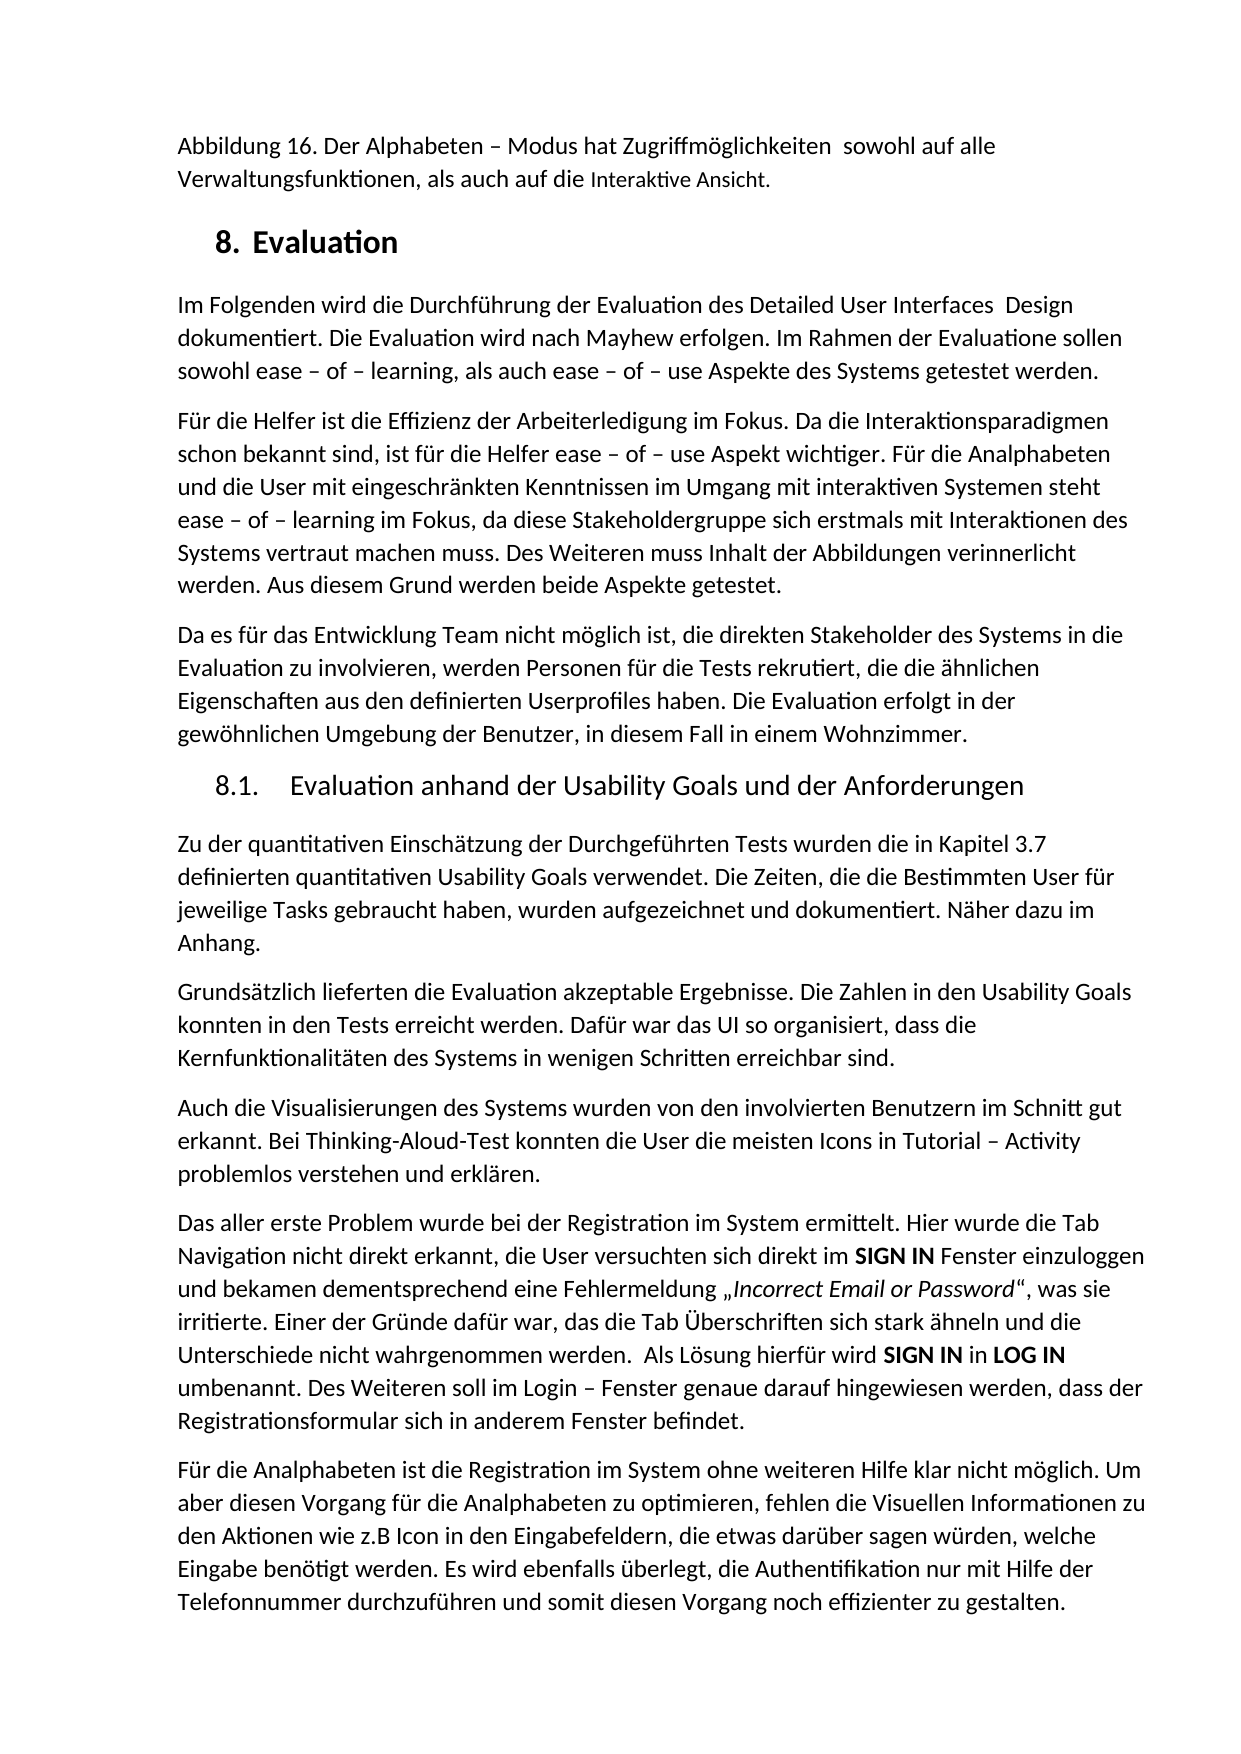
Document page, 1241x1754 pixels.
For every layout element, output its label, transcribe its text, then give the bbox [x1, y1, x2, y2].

subtitle Evaluation anhand der Usability Goals und der Anforderungen [215, 767, 1152, 803]
text Für die Helfer ist die Effizienz der Arbeiterledigung im Fokus. Da die Interaktionsparadigmen schon bekannt sind, ist für die Helfer ease – of – use Aspekt wichtiger. Für die Analphabeten und die User mit eingeschränkten Kenntnissen im Umgang mit interaktiven Systemen steht ease – of – learning im Fokus, da diese Stakeholdergruppe sich erstmals mit Interaktionen des Systems vertraut machen muss. Des Weiteren muss Inhalt der Abbildungen verinnerlicht werden. Aus diesem Grund werden beide Aspekte getestet. [177, 405, 1152, 600]
subtitle Evaluation [215, 221, 1152, 261]
text Grundsätzlich lieferten die Evaluation akzeptable Ergebnisse. Die Zahlen in den Usability Goals konnten in den Tests erreicht werden. Dafür war das UI so organisiert, dass die Kernfunktionalitäten des Systems in wenigen Schritten erreichbar sind. [177, 976, 1152, 1073]
text Das aller erste Problem wurde bei der Registration im System ermittelt. Hier wurde die Tab Navigation nicht direkt erkannt, die User versuchten sich direkt im SIGN IN Fenster einzuloggen und bekamen dementsprechend eine Fehlermeldung „Incorrect Email or Password“, was sie irritierte. Einer der Gründe dafür war, das die Tab Überschriften sich stark ähneln und die Unterschiede nicht wahrgenommen werden. Als Lösung hierfür wird SIGN IN in LOG IN umbenannt. Des Weiteren soll im Login – Fenster genaue darauf hingewiesen werden, dass der Registrationsformular sich in anderem Fenster befindet. [177, 1207, 1152, 1435]
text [177, 130, 1152, 193]
text Da es für das Entwicklung Team nicht möglich ist, die direkten Stakeholder des Systems in die Evaluation zu involvieren, werden Personen für die Tests rekrutiert, die die ähnlichen Eigenschaften aus den definierten Userprofiles haben. Die Evaluation erfolgt in der gewöhnlichen Umgebung der Benutzer, in diesem Fall in einem Wohnzimmer. [177, 619, 1152, 748]
text Zu der quantitativen Einschätzung der Durchgeführten Tests wurden die in Kapitel 3.7 definierten quantitativen Usability Goals verwendet. Die Zeiten, die die Bestimmten User für jeweilige Tasks gebraucht haben, wurden aufgezeichnet und dokumentiert. Näher dazu im Anhang. [177, 828, 1152, 957]
text Für die Analphabeten ist die Registration im System ohne weiteren Hilfe klar nicht möglich. Um aber diesen Vorgang für die Analphabeten zu optimieren, fehlen die Visuellen Informationen zu den Aktionen wie z.B Icon in den Eingabefeldern, die etwas darüber sagen würden, welche Eingabe benötigt werden. Es wird ebenfalls überlegt, die Authentifikation nur mit Hilfe der Telefonnummer durchzuführen und somit diesen Vorgang noch effizienter zu gestalten. [177, 1454, 1152, 1617]
text Im Folgenden wird die Durchführung der Evaluation des Detailed User Interfaces Design dokumentiert. Die Evaluation wird nach Mayhew erfolgen. Im Rahmen der Evaluatione sollen sowohl ease – of – learning, als auch ease – of – use Aspekte des Systems getestet werden. [177, 289, 1152, 386]
text Auch die Visualisierungen des Systems wurden von den involvierten Benutzern im Schnitt gut erkannt. Bei Thinking-Aloud-Test konnten die User die meisten Icons in Tutorial – Activity problemlos verstehen und erklären. [177, 1092, 1152, 1188]
